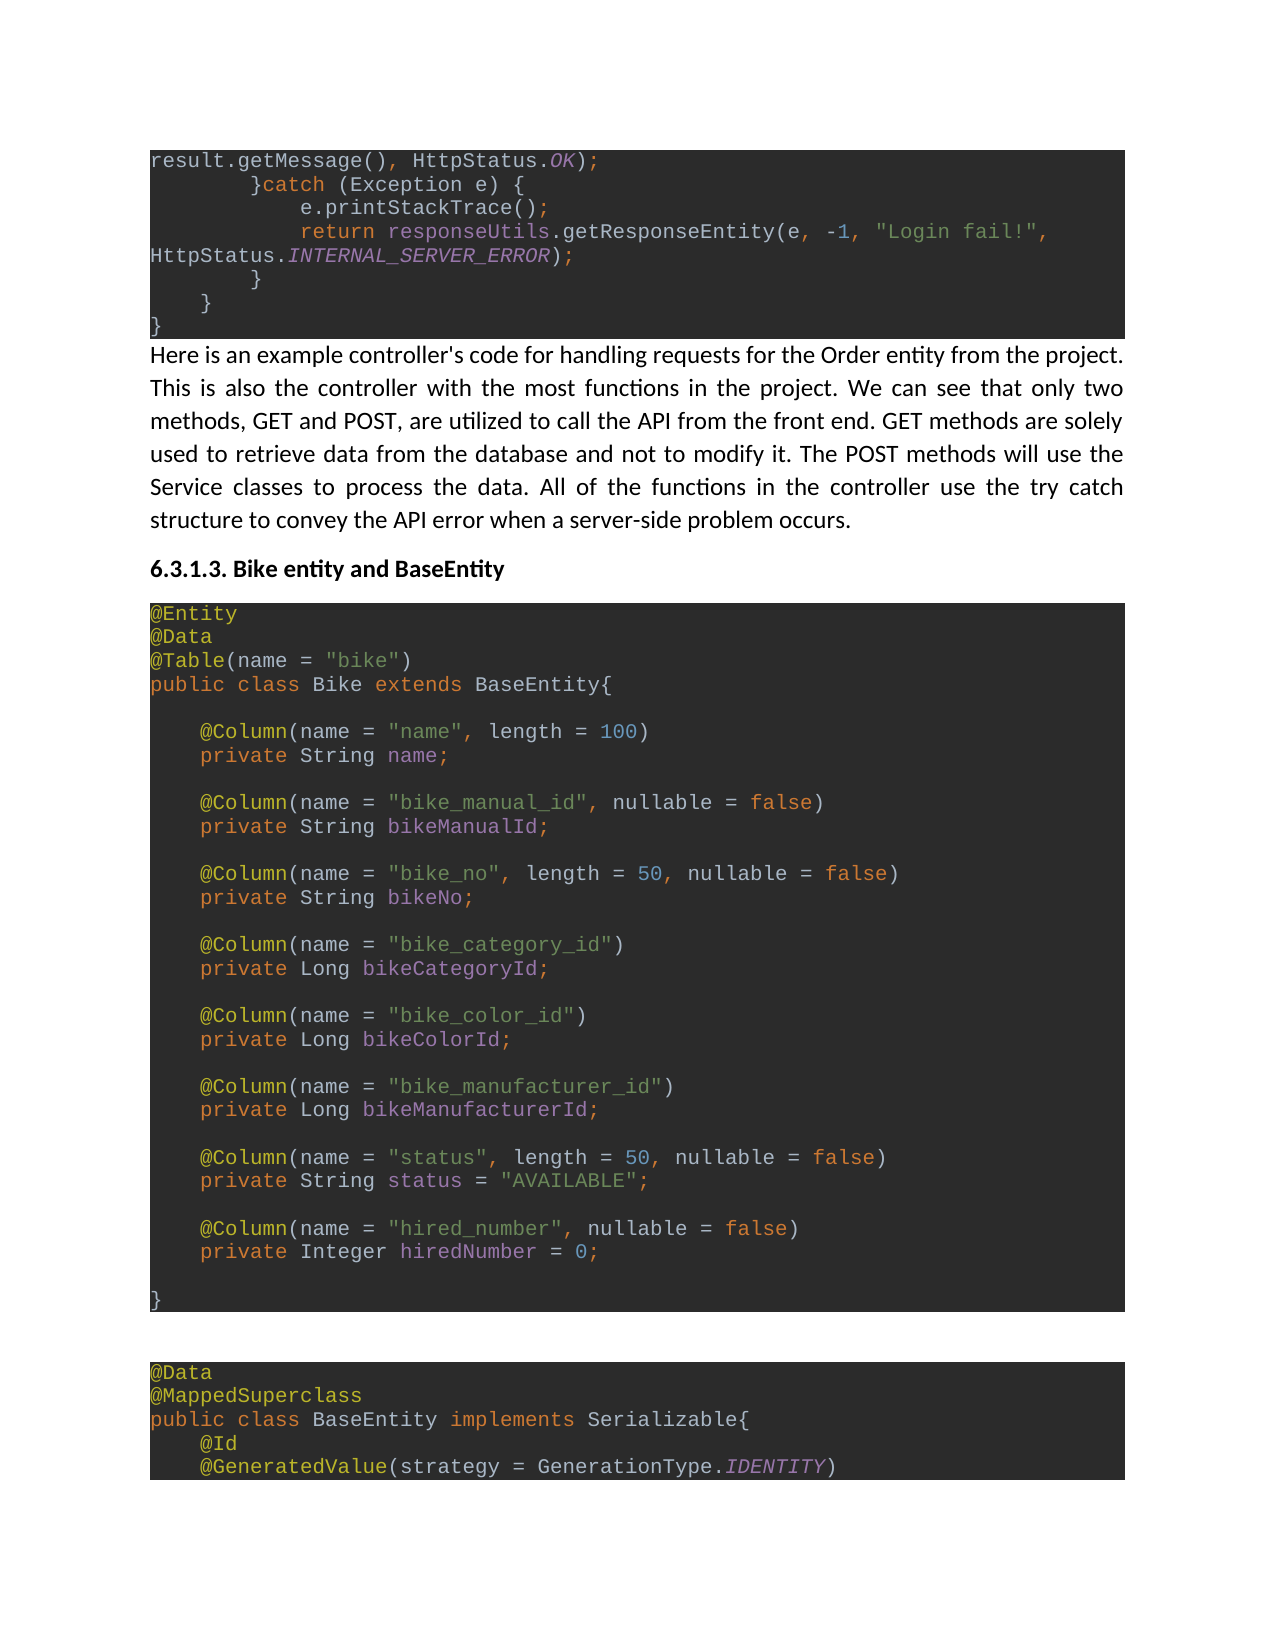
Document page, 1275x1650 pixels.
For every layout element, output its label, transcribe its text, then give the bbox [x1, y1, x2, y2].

text Here is an example controller's code for handling requests for the Order entity from the project. This is also the controller with the most functions in the project. We can see that only two methods, GET and POST, are utilized to call the API from the front end. GET methods are solely used to retrieve data from the database and not to modify it. The POST methods will use the Service classes to process the data. All of the functions in the controller use the try catch structure to convey the API error when a server-side problem occurs. [150, 339, 1125, 534]
text 6.3.1.3. Bike entity and BaseEntity [150, 553, 1125, 584]
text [150, 1362, 1125, 1480]
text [150, 150, 1125, 339]
text @Entity @Data @Table(name = "bike") public class Bike extends BaseEntity{ @Column(name = "name", length = 100) private String name; @Column(name = "bike_manual_id", nullable = false) private String bikeManualId; @Column(name = "bike_no", length = 50, nullable = false) private String bikeNo; @Column(name = "bike_category_id") private Long bikeCategoryId; @Column(name = "bike_color_id") private Long bikeColorId; @Column(name = "bike_manufacturer_id") private Long bikeManufacturerId; @Column(name = "status", length = 50, nullable = false) private String status = "AVAILABLE"; @Column(name = "hired_number", nullable = false) private Integer hiredNumber = 0; } [150, 603, 1125, 1312]
